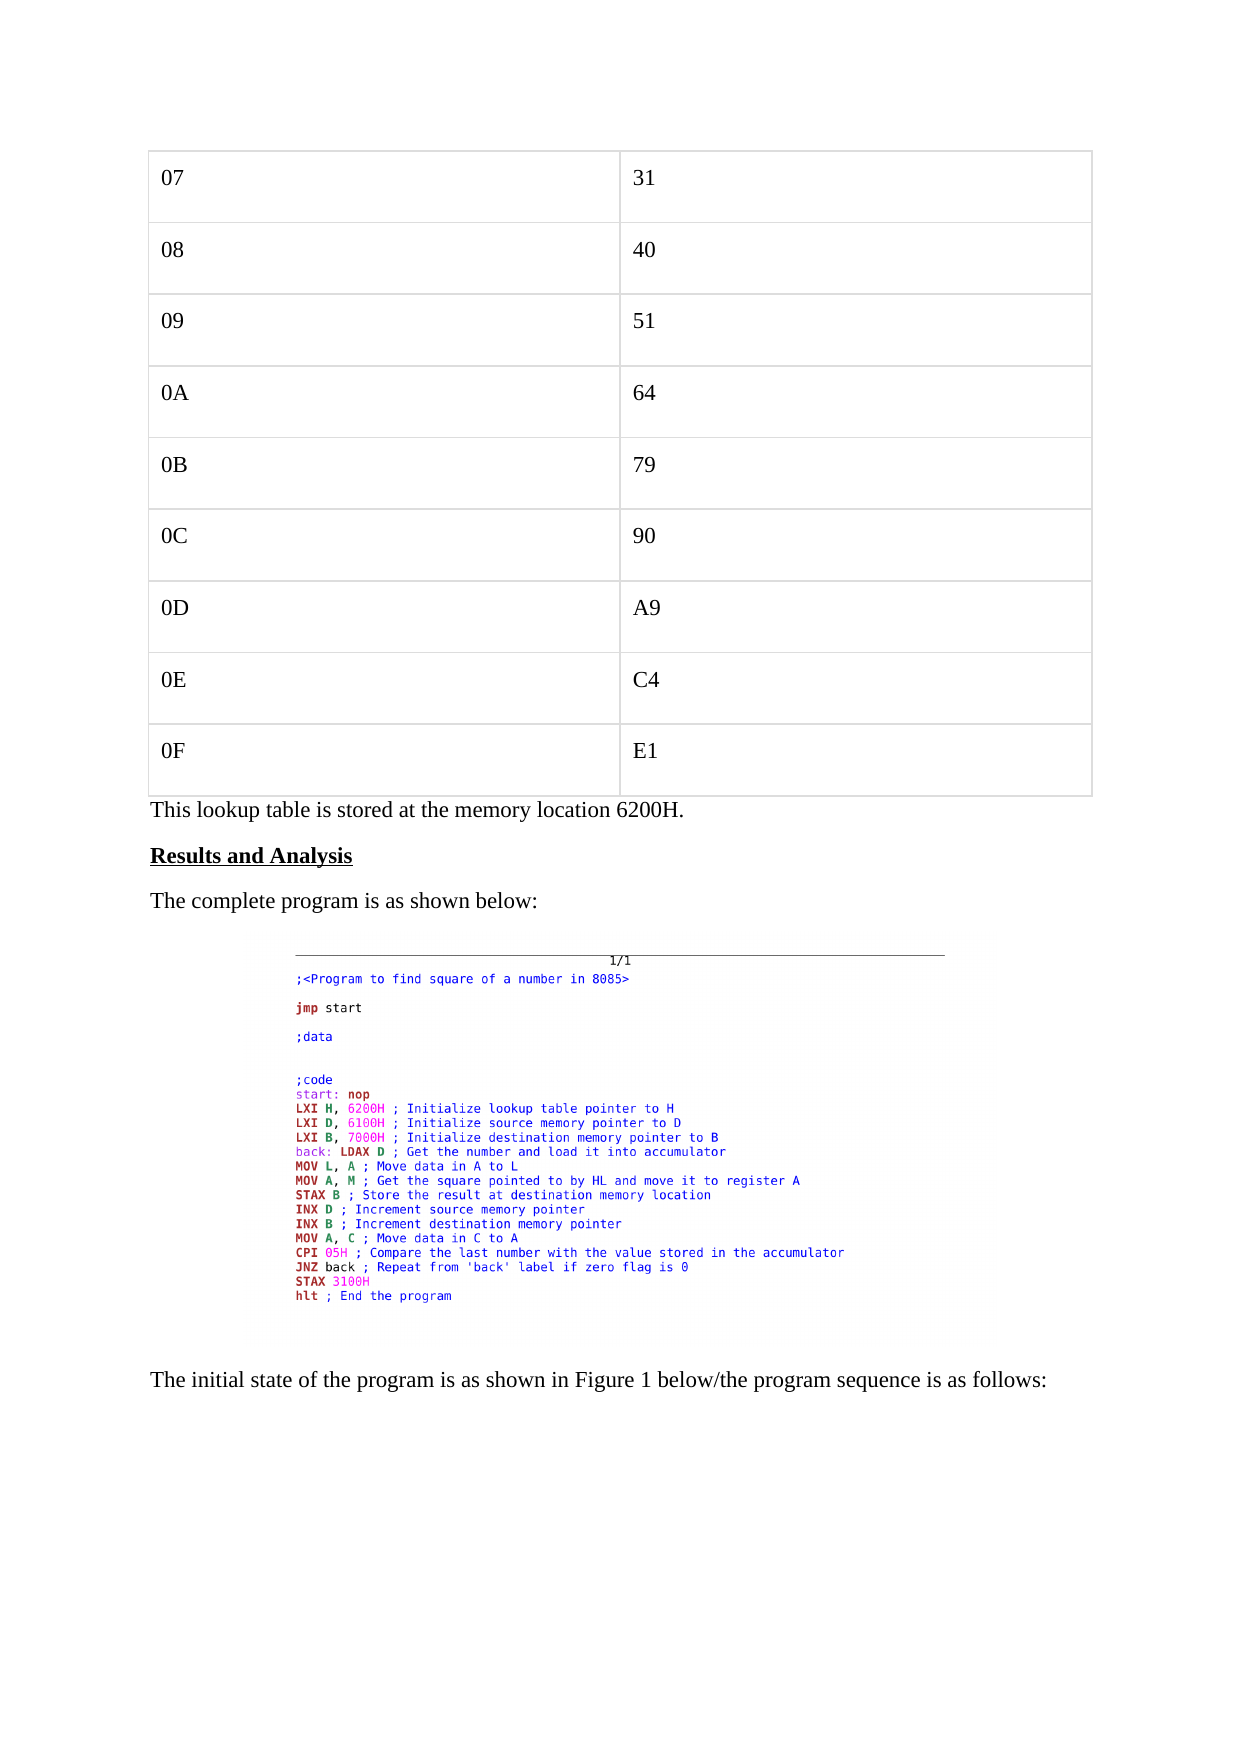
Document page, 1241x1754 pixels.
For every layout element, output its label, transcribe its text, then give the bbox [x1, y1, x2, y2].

table_cell 0E [149, 653, 619, 723]
table_cell A9 [621, 582, 1091, 652]
table_cell 64 [621, 367, 1091, 437]
table_cell 40 [621, 223, 1091, 293]
table_cell 90 [621, 510, 1091, 580]
table_cell 0B [149, 438, 619, 508]
table_cell 07 [149, 152, 619, 222]
table_cell 51 [621, 295, 1091, 365]
text The complete program is as shown below: [150, 887, 1090, 913]
table_cell 79 [621, 438, 1091, 508]
text This lookup table is stored at the memory location 6200H. [150, 797, 1090, 823]
picture [243, 931, 997, 1347]
table_cell 08 [149, 223, 619, 293]
table_cell 0D [149, 582, 619, 652]
text The initial state of the program is as shown in Figure 1 below/the program sequence is as follows: [150, 1366, 1090, 1392]
table_cell 31 [621, 152, 1091, 222]
table_cell 09 [149, 295, 619, 365]
text Results and Analysis [150, 842, 1090, 868]
table_cell 0F [149, 725, 619, 795]
table_cell E1 [621, 725, 1091, 795]
table_cell 0A [149, 367, 619, 437]
table_cell C4 [621, 653, 1091, 723]
table_cell 0C [149, 510, 619, 580]
